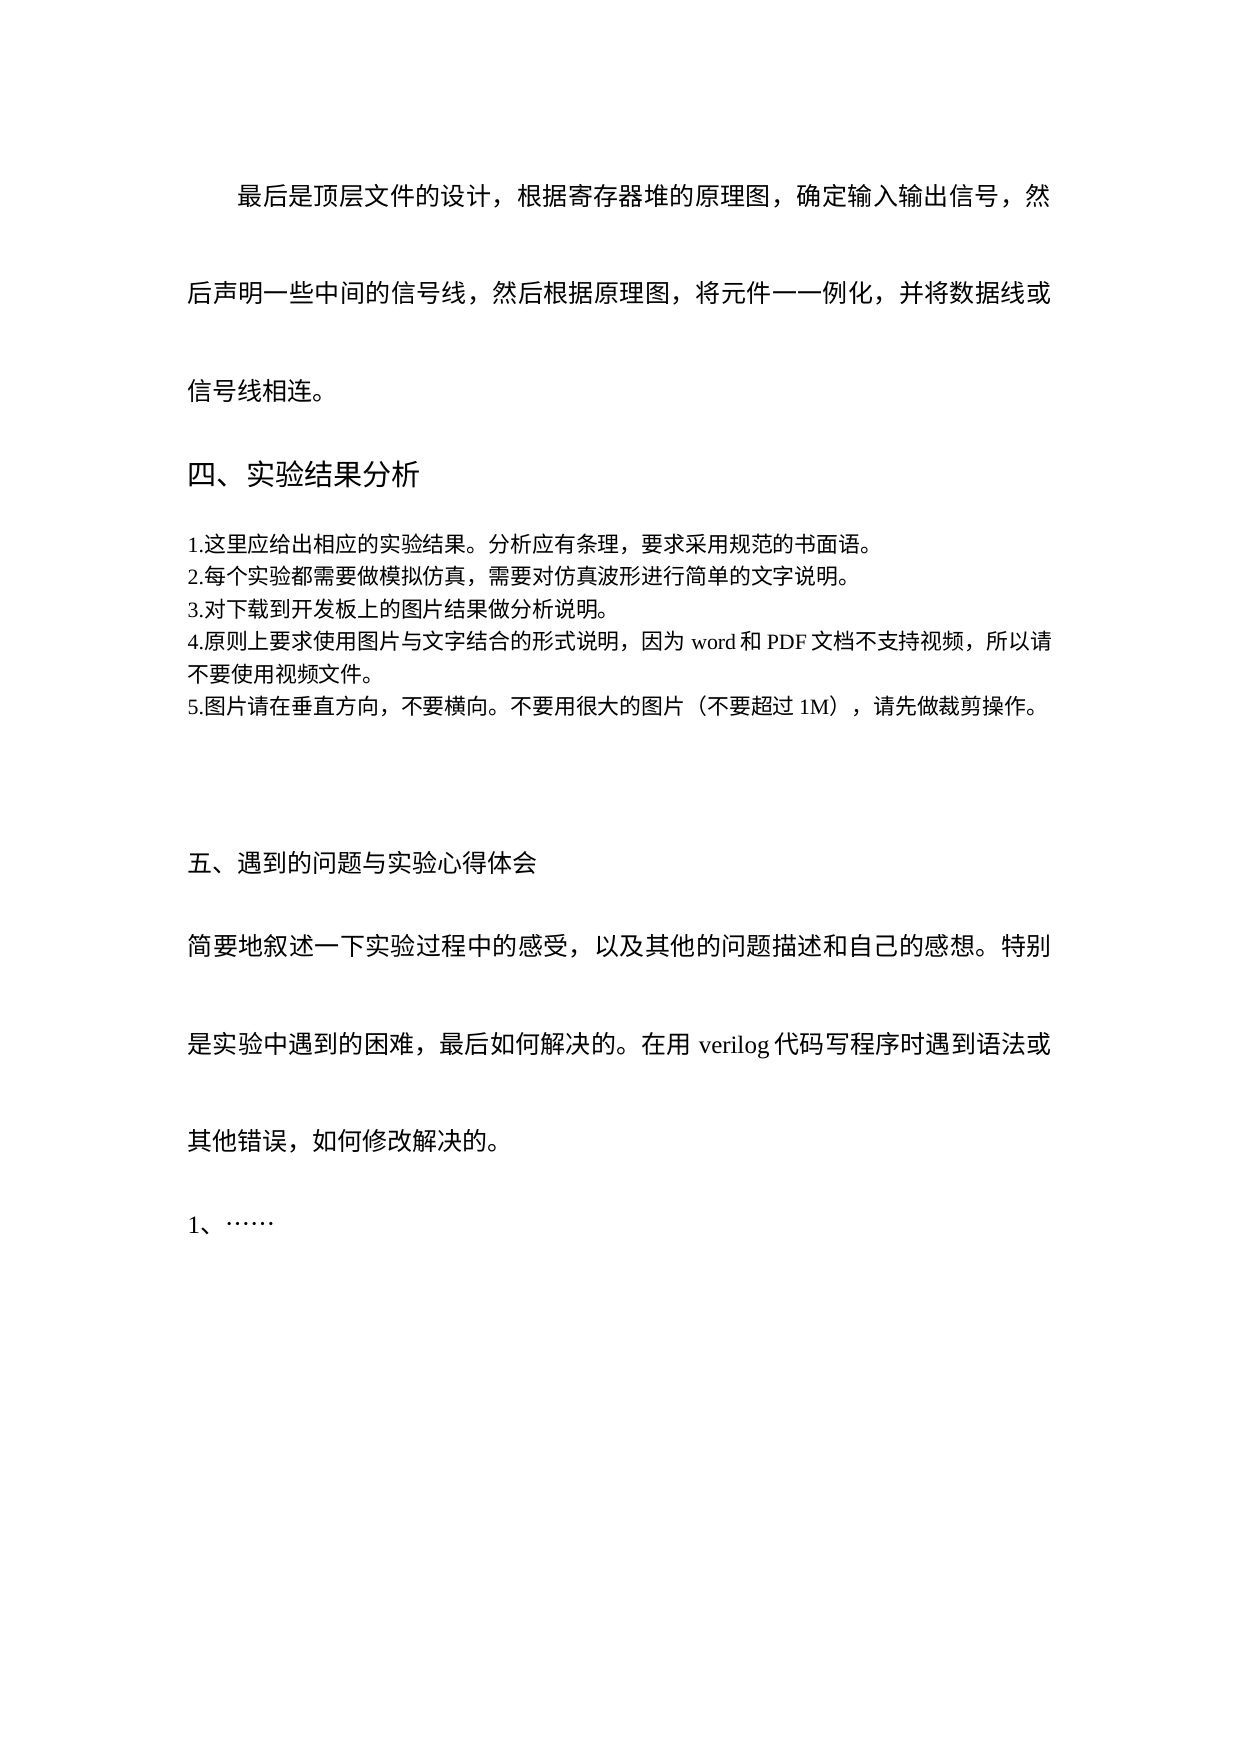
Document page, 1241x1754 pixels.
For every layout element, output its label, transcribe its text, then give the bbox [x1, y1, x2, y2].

text 简要地叙述一下实验过程中的感受，以及其他的问题描述和自己的感想。特别是实验中遇到的困难，最后如何解决的。在用verilog代码写程序时遇到语法或其他错误，如何修改解决的。 [187, 912, 1053, 1172]
text 2.每个实验都需要做模拟仿真，需要对仿真波形进行简单的文字说明。 [187, 559, 1053, 591]
text 4.原则上要求使用图片与文字结合的形式说明，因为word和PDF文档不支持视频，所以请不要使用视频文件。 [187, 624, 1053, 689]
text 四、实验结果分析 [187, 440, 1053, 505]
text 最后是顶层文件的设计，根据寄存器堆的原理图，确定输入输出信号，然后声明一些中间的信号线，然后根据原理图，将元件一一例化，并将数据线或信号线相连。 [187, 162, 1053, 422]
text 5.图片请在垂直方向，不要横向。不要用很大的图片（不要超过1M），请先做裁剪操作。 [187, 689, 1053, 721]
text 1、…… [187, 1190, 1053, 1255]
text 五、遇到的问题与实验心得体会 [187, 829, 1053, 894]
text 3.对下载到开发板上的图片结果做分析说明。 [187, 591, 1053, 624]
text 1.这里应给出相应的实验结果。分析应有条理，要求采用规范的书面语。 [187, 526, 1053, 559]
